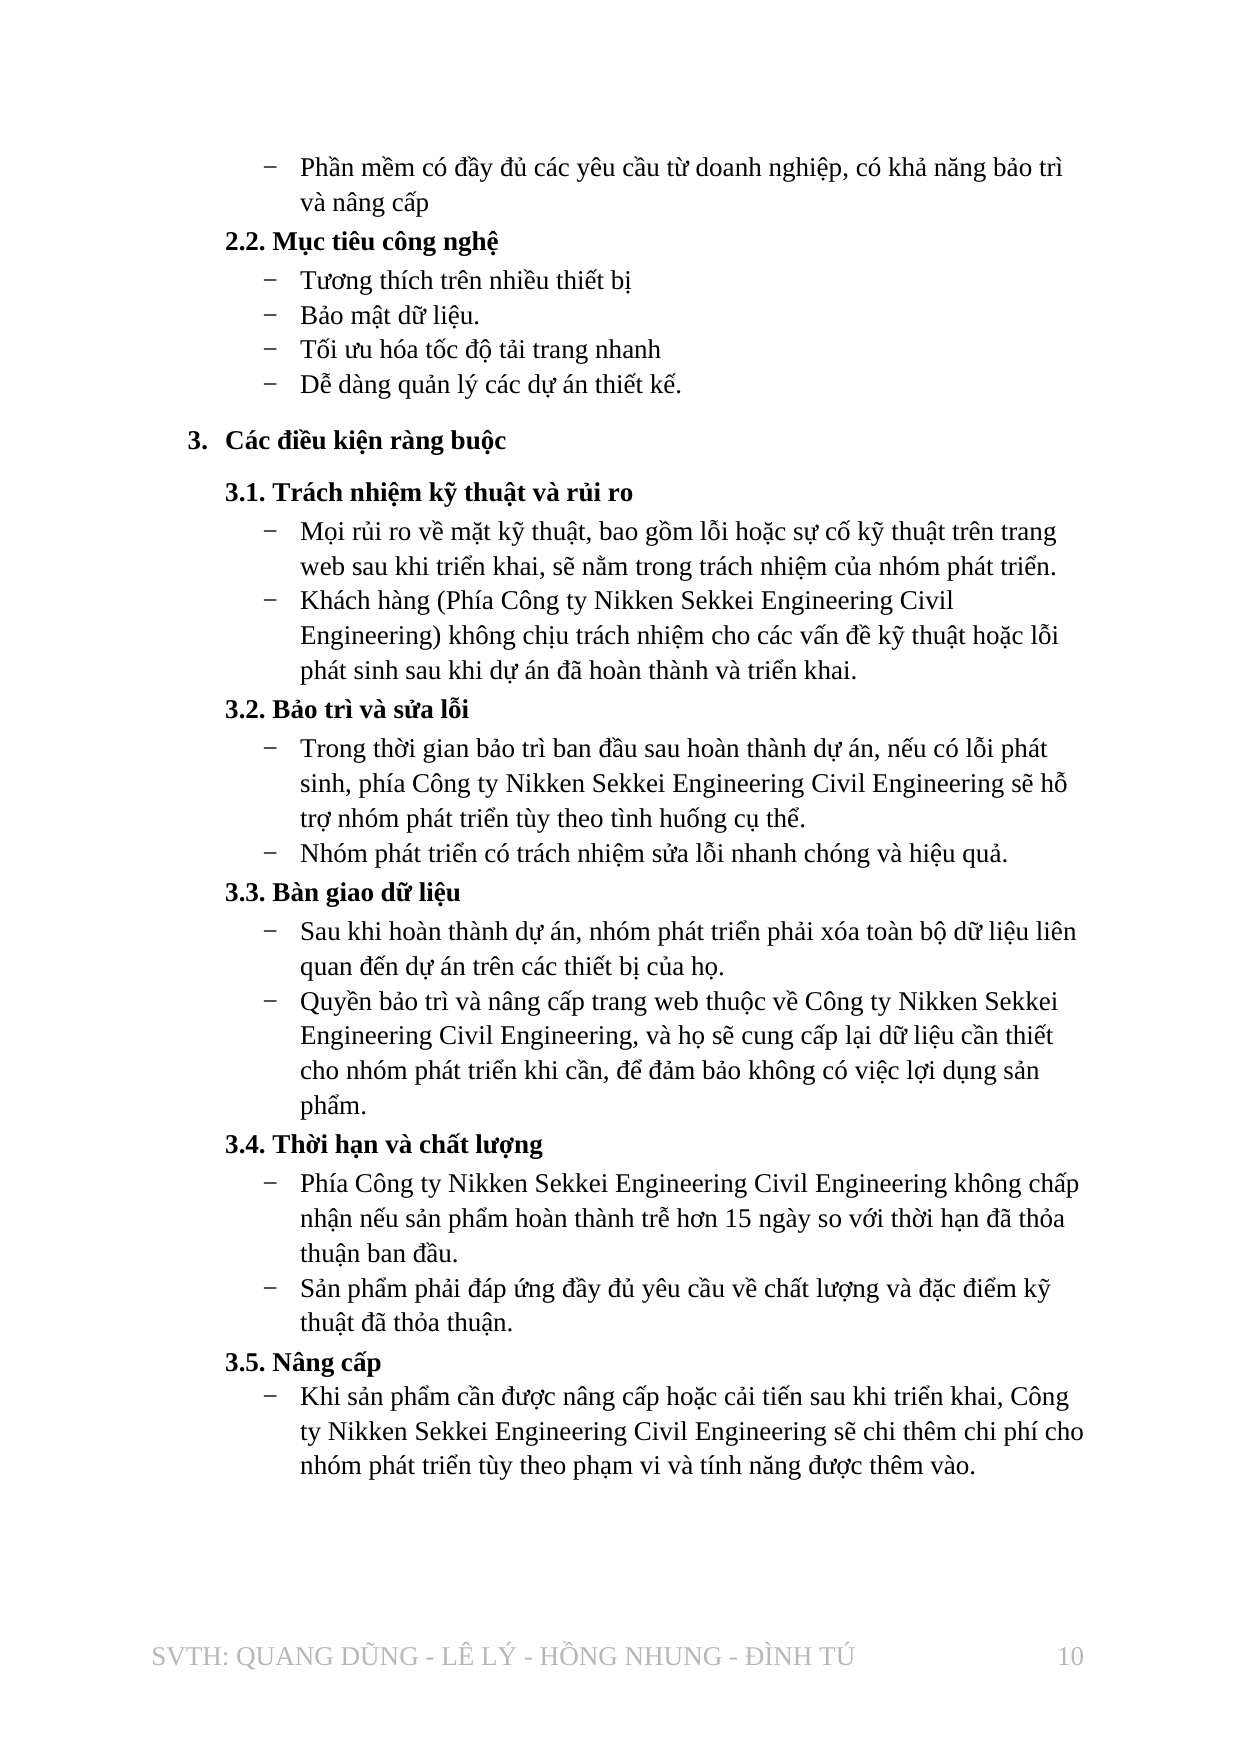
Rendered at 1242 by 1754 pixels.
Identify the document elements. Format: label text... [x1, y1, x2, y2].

list Dễ dàng quản lý các dự án thiết kế. [262, 368, 1089, 399]
list Trong thời gian bảo trì ban đầu sau hoàn thành dự án, nếu có lỗi phát sinh, phía Công ty Nikken Sekkei Engineering Civil Engineering sẽ hỗ trợ nhóm phát triển tùy theo tình huống cụ thể. [262, 732, 1090, 833]
list Khách hàng (Phía Công ty Nikken Sekkei Engineering Civil Engineering) không chịu trách nhiệm cho các vấn đề kỹ thuật hoặc lỗi phát sinh sau khi dự án đã hoàn thành và triển khai. [262, 584, 1090, 685]
subtitle 3.5. Nâng cấp [225, 1346, 1090, 1377]
subtitle 3.1. Trách nhiệm kỹ thuật và rủi ro [225, 476, 1090, 507]
list Phía Công ty Nikken Sekkei Engineering Civil Engineering không chấp nhận nếu sản phẩm hoàn thành trễ hơn 15 ngày so với thời hạn đã thỏa thuận ban đầu. [262, 1167, 1090, 1268]
list Sau khi hoàn thành dự án, nhóm phát triển phải xóa toàn bộ dữ liệu liên quan đến dự án trên các thiết bị của họ. [262, 915, 1090, 981]
list Nhóm phát triển có trách nhiệm sửa lỗi nhanh chóng và hiệu quả. [262, 837, 1090, 868]
subtitle 2.2. Mục tiêu công nghệ [225, 225, 1090, 256]
subtitle 3.4. Thời hạn và chất lượng [225, 1128, 1090, 1159]
list Khi sản phẩm cần được nâng cấp hoặc cải tiến sau khi triển khai, Công ty Nikken Sekkei Engineering Civil Engineering sẽ chi thêm chi phí cho nhóm phát triển tùy theo phạm vi và tính năng được thêm vào. [262, 1380, 1090, 1481]
subtitle 3.2. Bảo trì và sửa lỗi [225, 693, 1090, 724]
list Sản phẩm phải đáp ứng đầy đủ yêu cầu về chất lượng và đặc điểm kỹ thuật đã thỏa thuận. [262, 1272, 1090, 1338]
list Phần mềm có đầy đủ các yêu cầu từ doanh nghiệp, có khả năng bảo trì và nâng cấp [262, 151, 1089, 217]
list Tối ưu hóa tốc độ tải trang nhanh [262, 333, 1089, 365]
list Mọi rủi ro về mặt kỹ thuật, bao gồm lỗi hoặc sự cố kỹ thuật trên trang web sau khi triển khai, sẽ nằm trong trách nhiệm của nhóm phát triển. [262, 515, 1090, 581]
list Tương thích trên nhiều thiết bị [262, 264, 1089, 295]
list Bảo mật dữ liệu. [262, 299, 1089, 330]
subtitle 3.3. Bàn giao dữ liệu [225, 876, 1090, 907]
subtitle Các điều kiện ràng buộc [187, 424, 1090, 455]
list Quyền bảo trì và nâng cấp trang web thuộc về Công ty Nikken Sekkei Engineering Civil Engineering, và họ sẽ cung cấp lại dữ liệu cần thiết cho nhóm phát triển khi cần, để đảm bảo không có việc lợi dụng sản phẩm. [262, 984, 1090, 1120]
